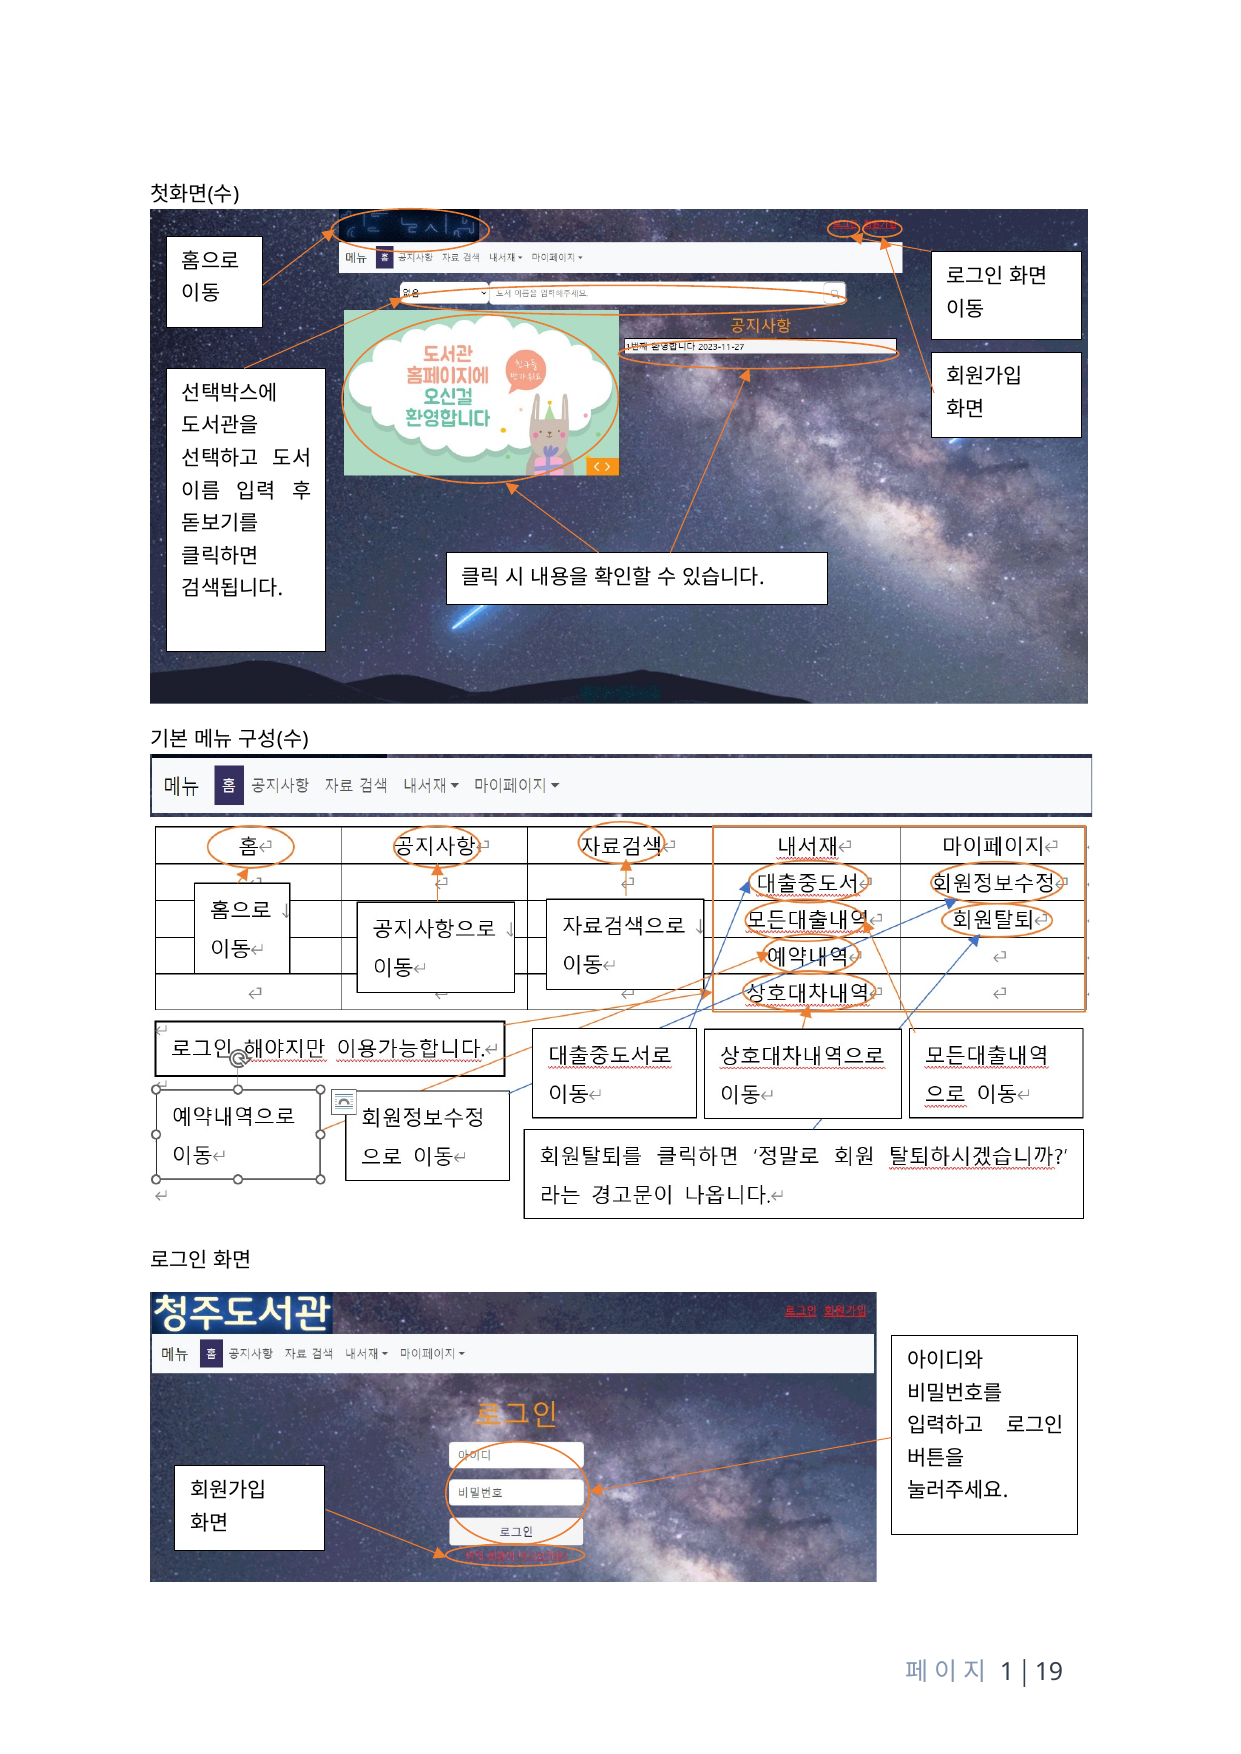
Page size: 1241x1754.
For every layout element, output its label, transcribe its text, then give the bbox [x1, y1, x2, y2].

text 기본 메뉴 구성(수) [150, 722, 1090, 754]
picture [333, 210, 488, 250]
picture [150, 209, 1088, 704]
picture [150, 818, 1090, 1225]
picture [150, 754, 1093, 817]
text 로그인 화면 [150, 1243, 1090, 1274]
picture [447, 1545, 583, 1565]
picture [447, 1443, 588, 1543]
picture [150, 1292, 877, 1582]
